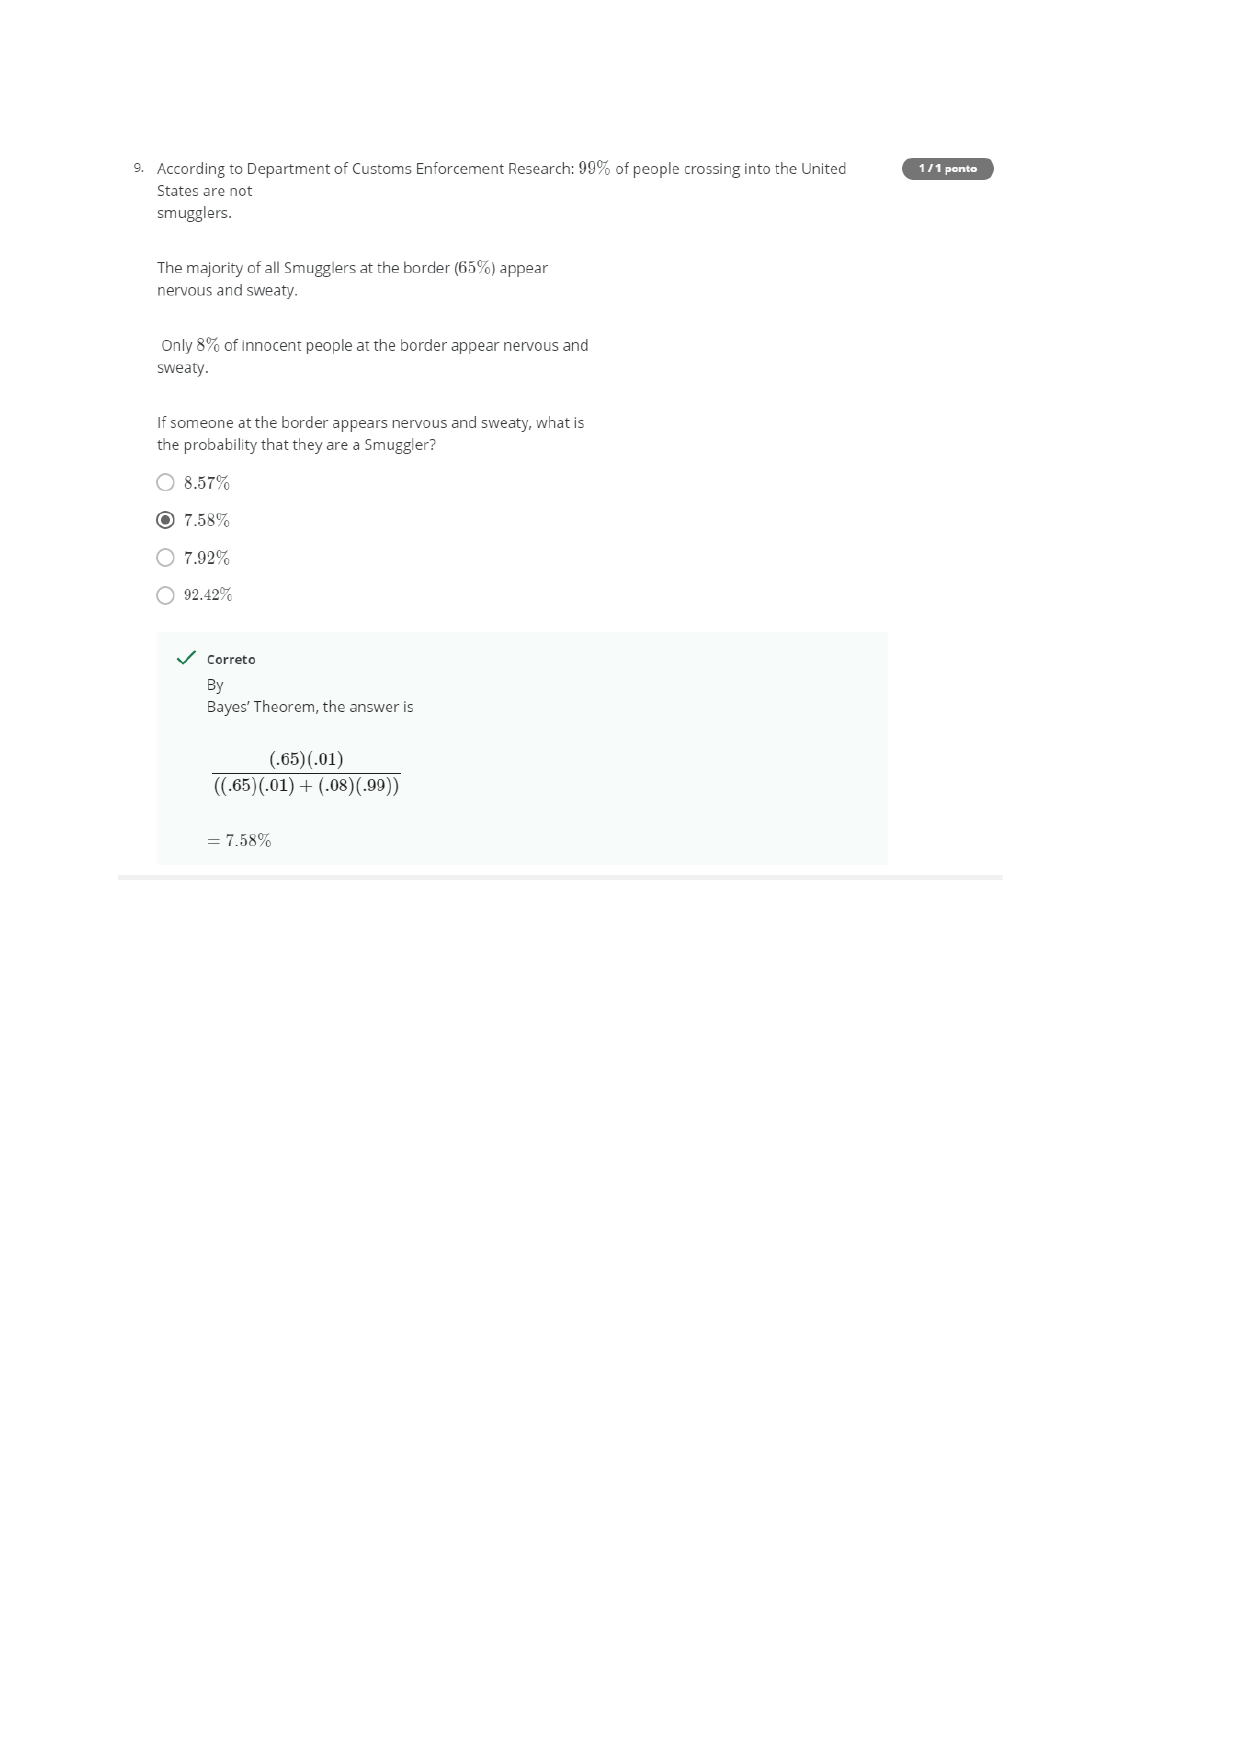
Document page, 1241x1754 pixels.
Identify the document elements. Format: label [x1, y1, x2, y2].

picture [118, 147, 1003, 880]
